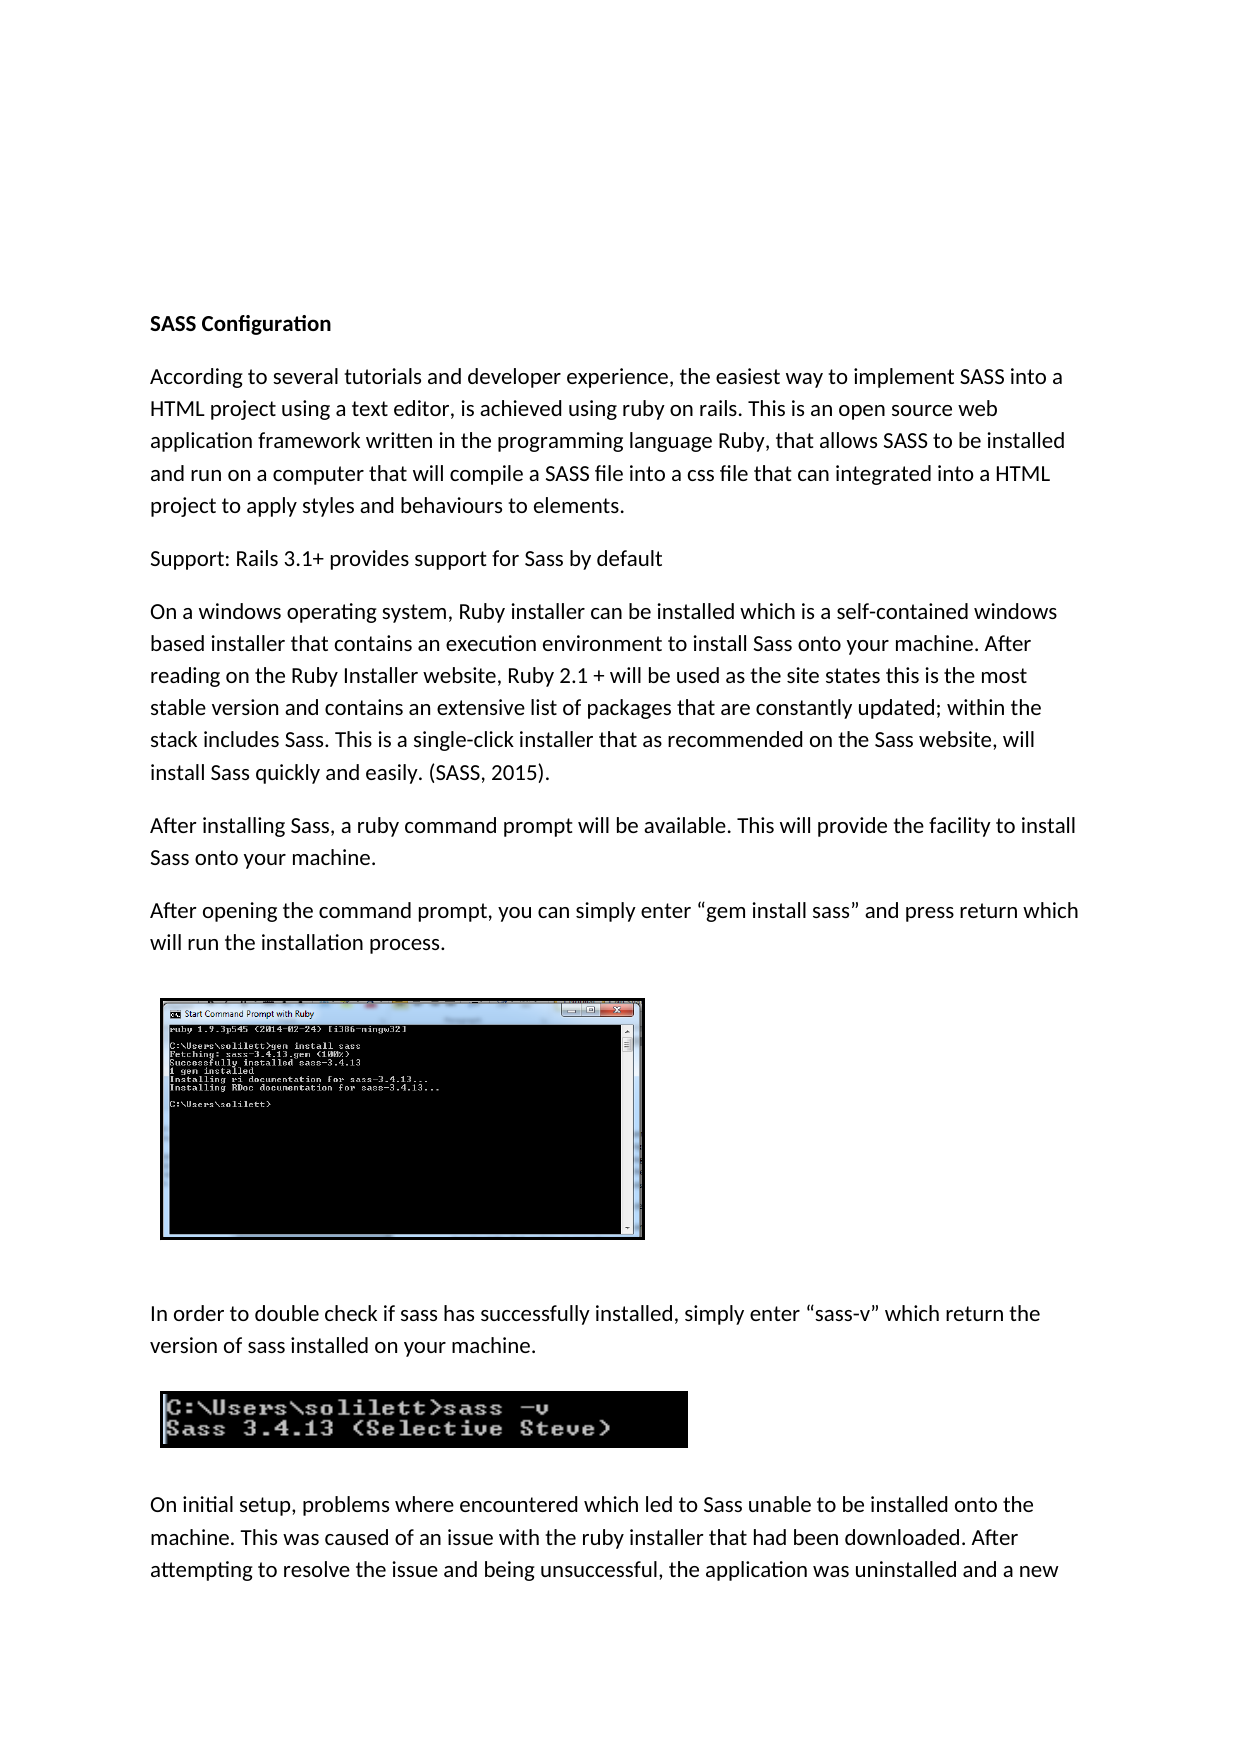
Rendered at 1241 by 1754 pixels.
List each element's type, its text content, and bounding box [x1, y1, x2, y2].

text After opening the command prompt, you can simply enter “gem install sass” and press return which will run the installation process. [150, 896, 1090, 956]
text According to several tutorials and developer experience, the easiest way to implement SASS into a HTML project using a text editor, is achieved using ruby on rails. This is an open source web application framework written in the programming language Ruby, that allows SASS to be installed and run on a computer that will compile a SASS file into a css file that can integrated into a HTML project to apply styles and behaviours to elements. [150, 362, 1090, 519]
picture [163, 1394, 685, 1444]
text On a windows operating system, Ruby installer can be installed which is a self-contained windows based installer that contains an execution environment to install Sass onto your machine. After reading on the Ruby Installer website, Ruby 2.1 + will be used as the site states this is the most stable version and contains an extensive list of packages that are constantly updated; within the stack includes Sass. This is a single-click installer that as recommended on the Sass website, will install Sass quickly and easily. (SASS, 2015). [150, 597, 1090, 786]
text After installing Sass, a ruby command prompt will be available. This will provide the facility to install Sass onto your machine. [150, 811, 1090, 871]
text Support: Rails 3.1+ provides support for Sass by default [150, 544, 1090, 572]
text In order to double check if sass has successfully installed, simply enter “sass-v” which return the version of sass installed on your machine. [150, 1299, 1090, 1359]
picture [163, 1001, 642, 1237]
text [150, 1491, 1090, 1583]
text SASS Configuration [150, 309, 1090, 337]
